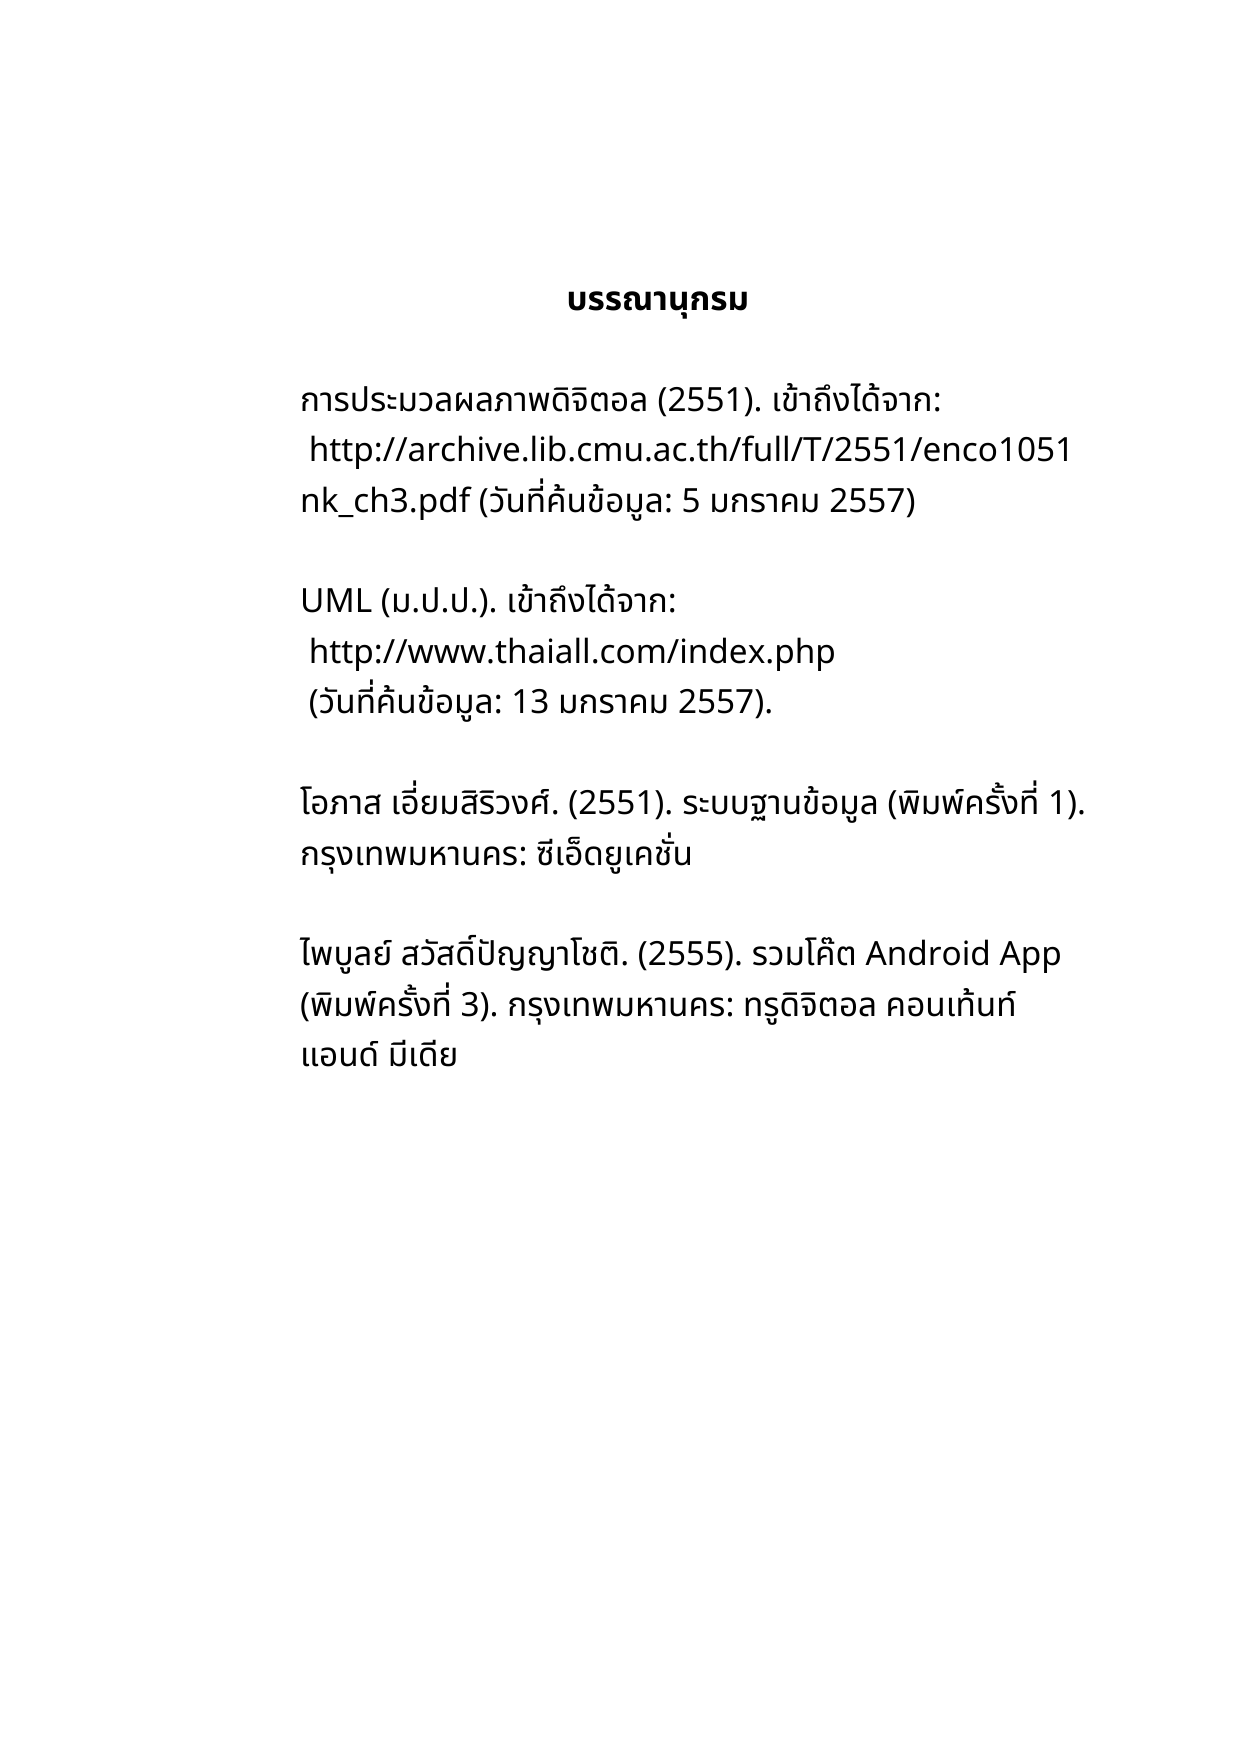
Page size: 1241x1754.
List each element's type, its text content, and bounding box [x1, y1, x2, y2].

list โอภาส เอี่ยมสิริวงศ์. (2551). ระบบฐานข้อมูล (พิมพ์ครั้งที่ 1). กรุงเทพมหานคร: ซีเอ็ดยูเคชั่น [300, 779, 1090, 880]
list การประมวลผลภาพดิจิตอล (2551). เข้าถึงได้จาก: http://archive.lib.cmu.ac.th/full/T/2551/enco1051nk_ch3.pdf (วันที่ค้นข้อมูล: 5 มกราคม 2557) [300, 376, 1090, 527]
list ไพบูลย์ สวัสดิ์ปัญญาโชติ. (2555). รวมโค๊ต Android App (พิมพ์ครั้งที่ 3). กรุงเทพมหานคร: ทรูดิจิตอล คอนเท้นท์ แอนด์ มีเดีย [300, 930, 1090, 1082]
list (วันที่ค้นข้อมูล: 13 มกราคม 2557). [300, 678, 1090, 729]
subtitle บรรณานุกรม [225, 275, 1090, 325]
list UML (ม.ป.ป.). เข้าถึงได้จาก: http://www.thaiall.com/index.php [300, 577, 1090, 678]
